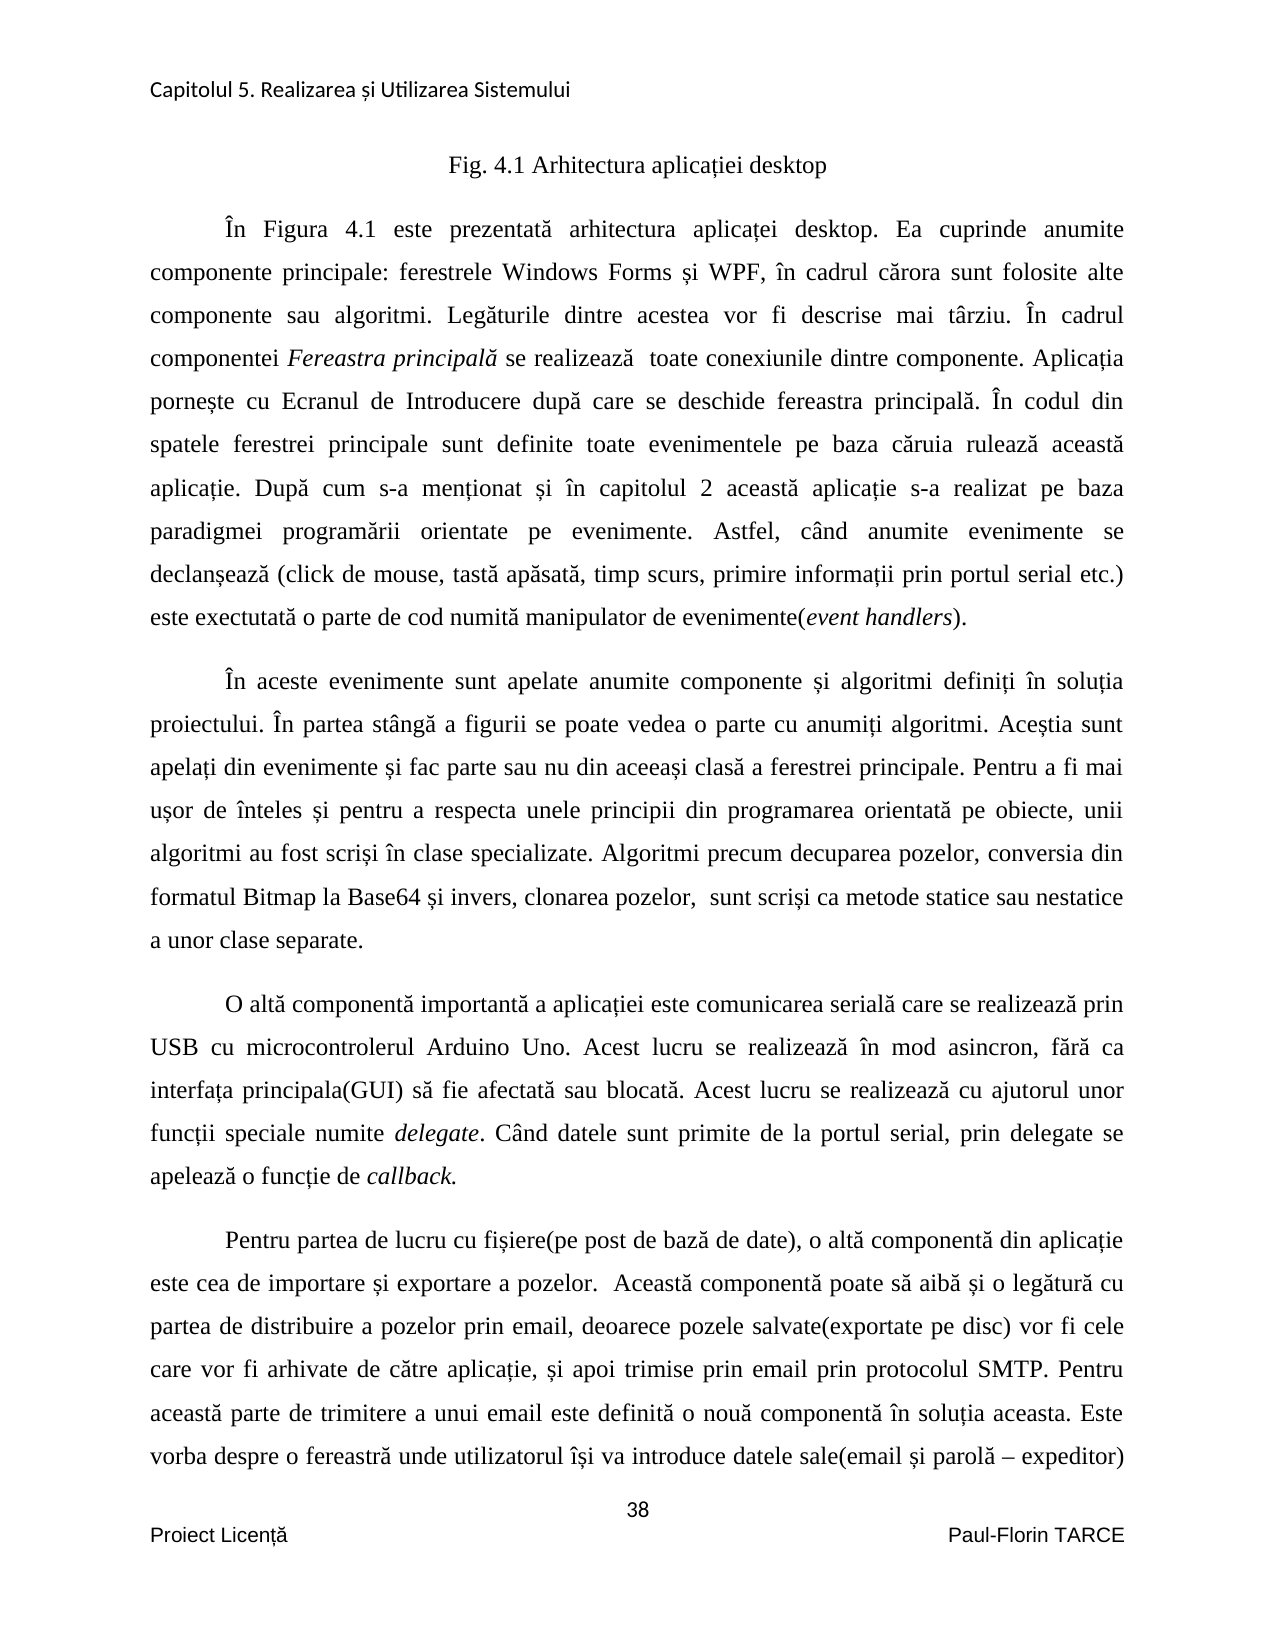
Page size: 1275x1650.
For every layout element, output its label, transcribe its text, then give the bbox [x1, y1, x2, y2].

text În aceste evenimente sunt apelate anumite componente și algoritmi definiți în soluția proiectului. În partea stângă a figurii se poate vedea o parte cu anumiți algoritmi. Aceștia sunt apelați din evenimente și fac parte sau nu din aceeași clasă a ferestrei principale. Pentru a fi mai ușor de înteles și pentru a respecta unele principii din programarea orientată pe obiecte, unii algoritmi au fost scriși în clase specializate. Algoritmi precum decuparea pozelor, conversia din formatul Bitmap la Base64 și invers, clonarea pozelor, sunt scriși ca metode statice sau nestatice a unor clase separate. [150, 666, 1125, 953]
text În Figura 4.1 este prezentată arhitectura aplicaței desktop. Ea cuprinde anumite componente principale: ferestrele Windows Forms și WPF, în cadrul cărora sunt folosite alte componente sau algoritmi. Legăturile dintre acestea vor fi descrise mai târziu. În cadrul componentei Fereastra principală se realizează toate conexiunile dintre componente. Aplicația pornește cu Ecranul de Introducere după care se deschide fereastra principală. În codul din spatele ferestrei principale sunt definite toate evenimentele pe baza căruia rulează această aplicație. După cum s-a menționat și în capitolul 2 această aplicație s-a realizat pe baza paradigmei programării orientate pe evenimente. Astfel, când anumite evenimente se declanșează (click de mouse, tastă apăsată, timp scurs, primire informații prin portul serial etc.) este exectutată o parte de cod numită manipulator de evenimente(event handlers). [150, 214, 1125, 631]
text Fig. 4.1 Arhitectura aplicației desktop [150, 150, 1125, 179]
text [150, 1225, 1125, 1469]
text O altă componentă importantă a aplicației este comunicarea serială care se realizează prin USB cu microcontrolerul Arduino Uno. Acest lucru se realizează în mod asincron, fără ca interfața principala(GUI) să fie afectată sau blocată. Acest lucru se realizează cu ajutorul unor funcții speciale numite delegate. Când datele sunt primite de la portul serial, prin delegate se apelează o funcție de callback. [150, 989, 1125, 1190]
